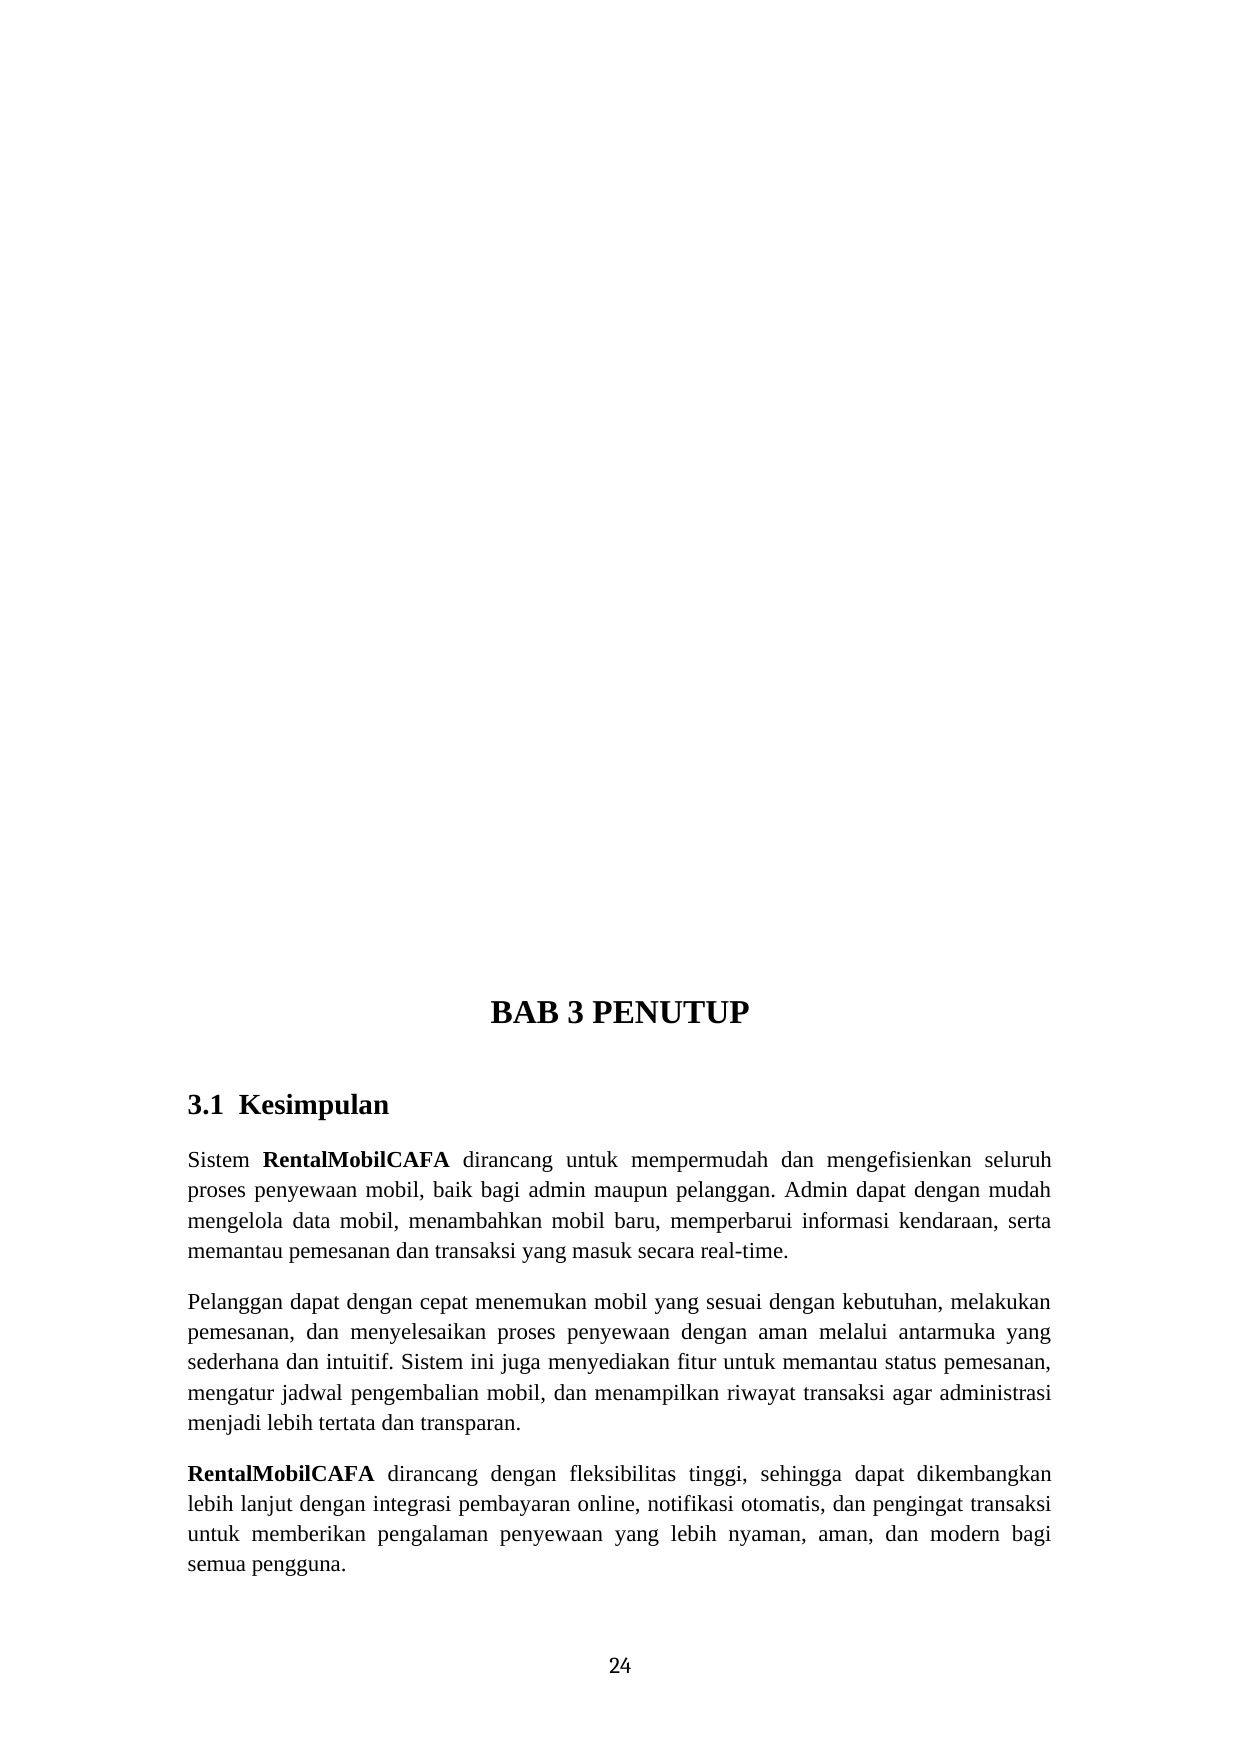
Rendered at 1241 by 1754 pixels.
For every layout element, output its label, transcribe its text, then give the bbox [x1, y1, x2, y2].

text Pelanggan dapat dengan cepat menemukan mobil yang sesuai dengan kebutuhan, melakukan pemesanan, dan menyelesaikan proses penyewaan dengan aman melalui antarmuka yang sederhana dan intuitif. Sistem ini juga menyediakan fitur untuk memantau status pemesanan, mengatur jadwal pengembalian mobil, dan menampilkan riwayat transaksi agar administrasi menjadi lebih tertata dan transparan. [187, 1288, 1053, 1435]
text Sistem RentalMobilCAFA dirancang untuk mempermudah dan mengefisienkan seluruh proses penyewaan mobil, baik bagi admin maupun pelanggan. Admin dapat dengan mudah mengelola data mobil, menambahkan mobil baru, memperbarui informasi kendaraan, serta memantau pemesanan dan transaksi yang masuk secara real-time. [187, 1146, 1053, 1263]
text BAB 3 PENUTUP [187, 992, 1053, 1030]
text 3.1 Kesimpulan [187, 1087, 1053, 1121]
text RentalMobilCAFA dirancang dengan fleksibilitas tinggi, sehingga dapat dikembangkan lebih lanjut dengan integrasi pembayaran online, notifikasi otomatis, dan pengingat transaksi untuk memberikan pengalaman penyewaan yang lebih nyaman, aman, dan modern bagi semua pengguna. [187, 1460, 1053, 1577]
